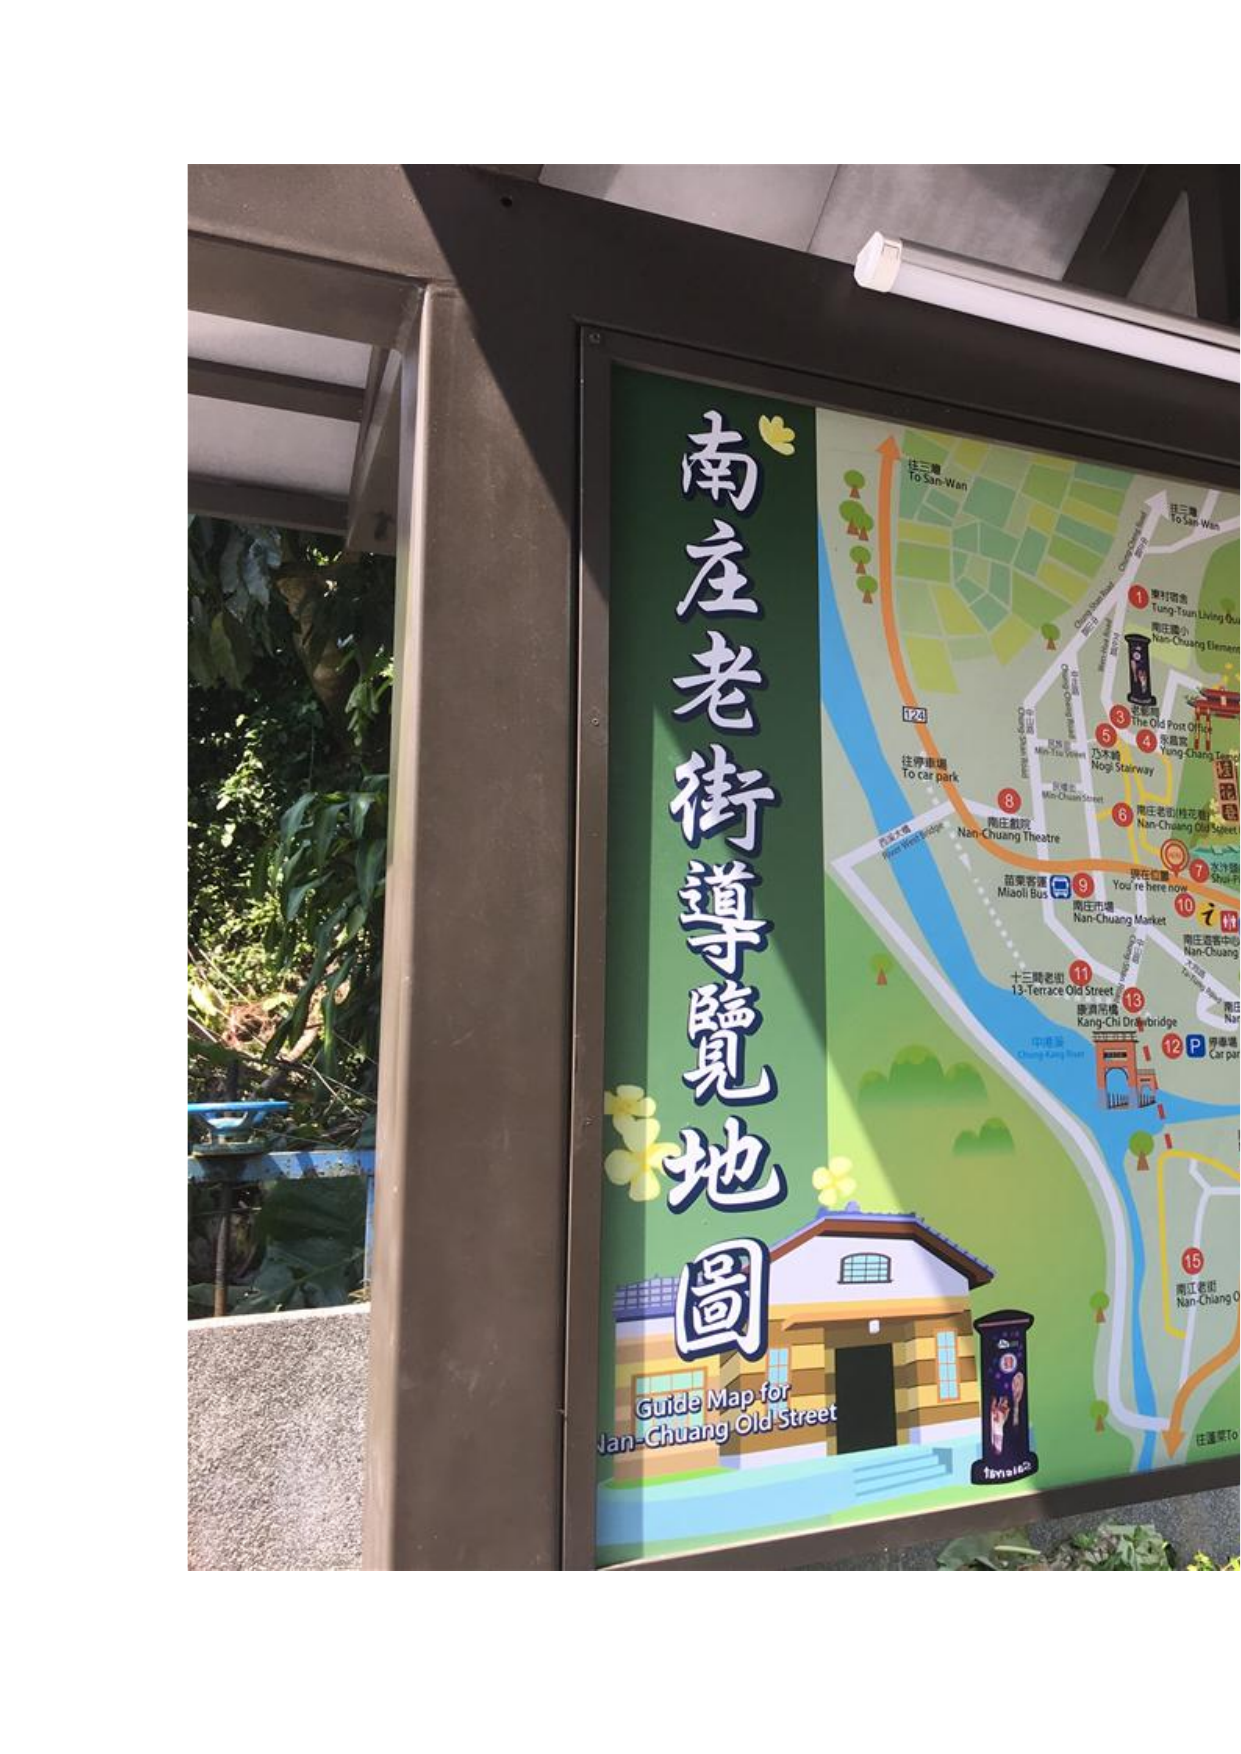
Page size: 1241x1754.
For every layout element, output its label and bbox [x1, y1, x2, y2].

picture [187, 164, 1241, 1571]
